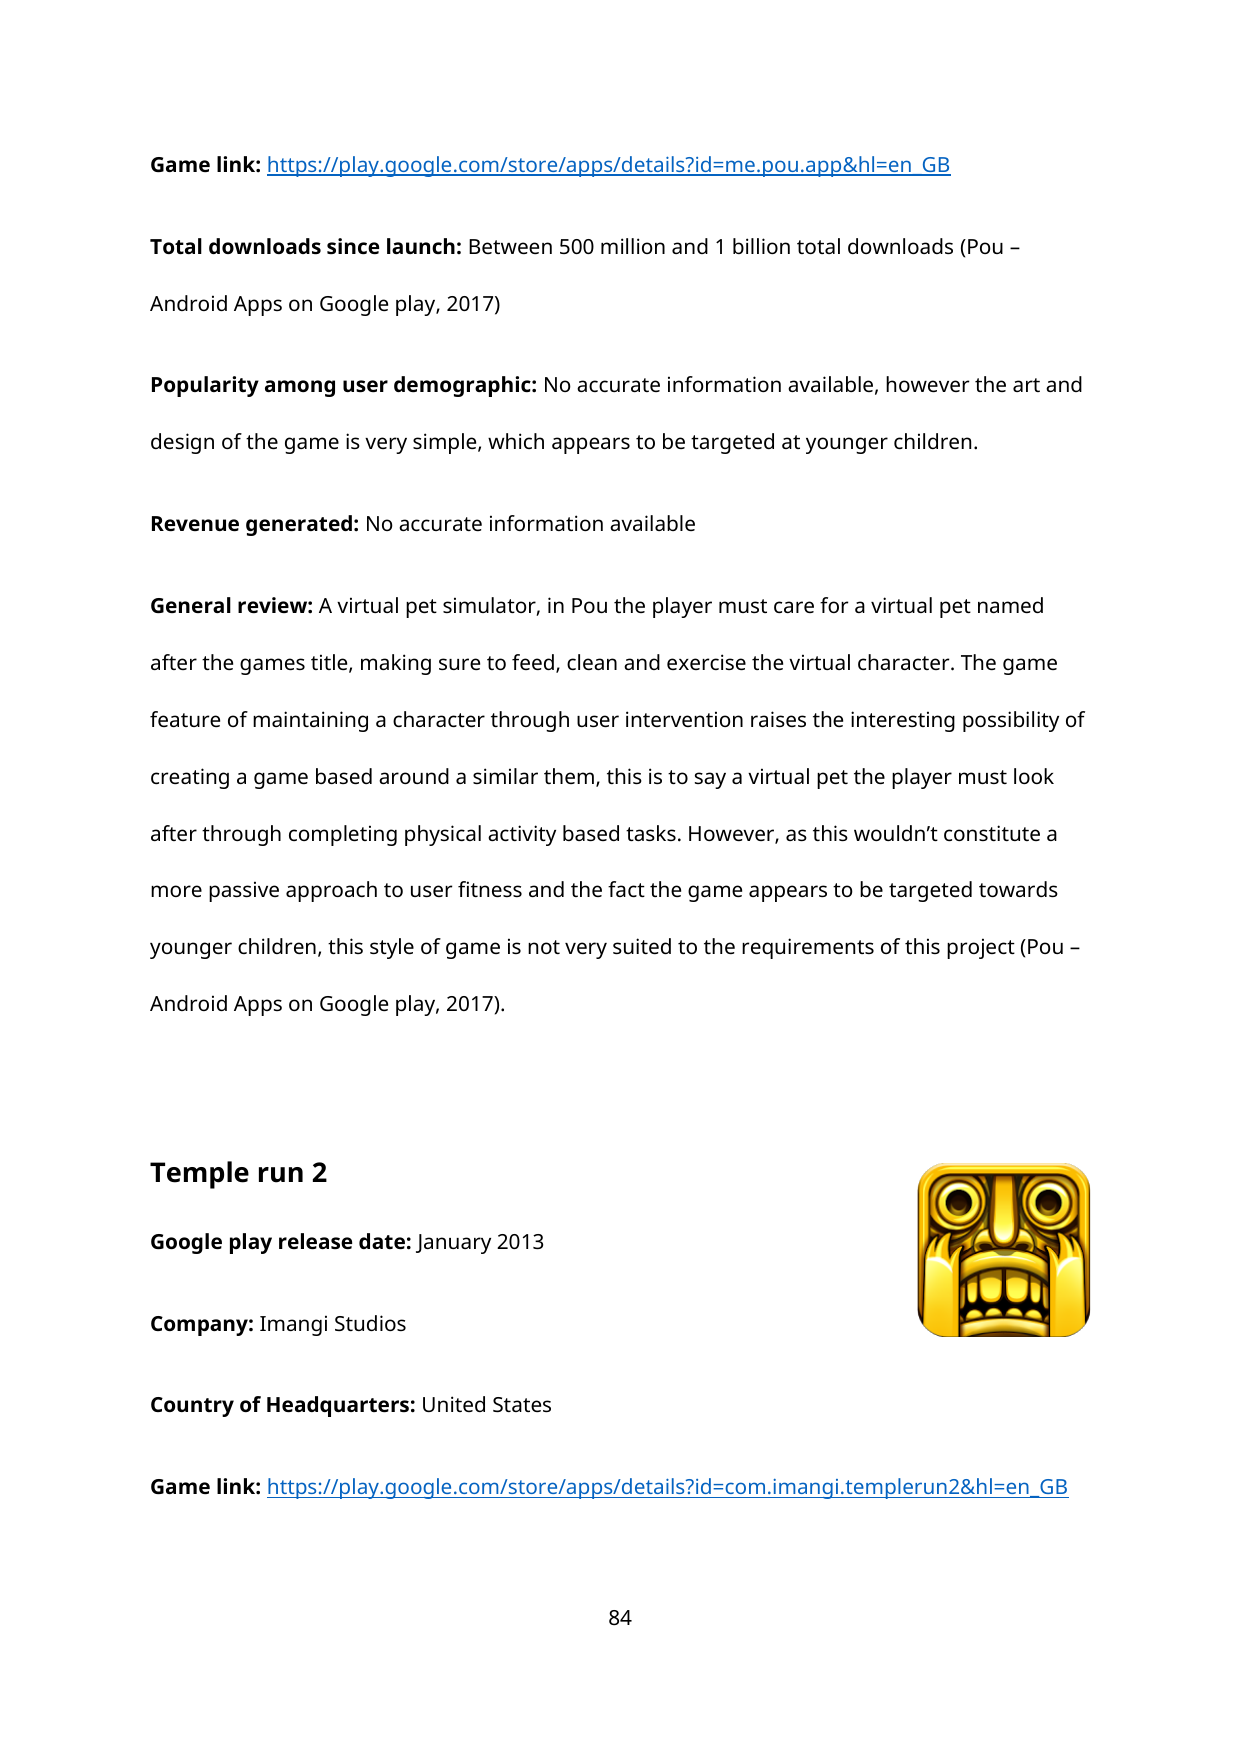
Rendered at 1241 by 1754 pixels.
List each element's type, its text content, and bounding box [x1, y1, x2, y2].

text Popularity among user demographic: No accurate information available, however the art and design of the game is very simple, which appears to be targeted at younger children. [150, 371, 1090, 456]
text Game link: https://play.google.com/store/apps/details?id=com.imangi.templerun2&hl=en_GB [150, 1472, 1090, 1501]
text General review: A virtual pet simulator, in Pou the player must care for a virtual pet named after the games title, making sure to feed, clean and exercise the virtual character. The game feature of maintaining a character through user intervention raises the interesting possibility of creating a game based around a similar them, this is to say a virtual pet the player must look after through completing physical activity based tasks. However, as this wouldn’t constitute a more passive approach to user fitness and the fact the game appears to be targeted towards younger children, this style of game is not very suited to the requirements of this project (Pou – Android Apps on Google play, 2017). [150, 591, 1090, 1018]
subtitle Temple run 2 [150, 1153, 1090, 1190]
text Company: Imangi Studios [150, 1309, 917, 1337]
text Revenue generated: No accurate information available [150, 509, 1090, 538]
text Total downloads since launch: Between 500 million and 1 billion total downloads (Pou – Android Apps on Google play, 2017) [150, 232, 1090, 317]
picture [917, 1163, 1091, 1337]
text Country of Headquarters: United States [150, 1391, 1090, 1419]
text Google play release date: January 2013 [150, 1227, 917, 1255]
text Game link: https://play.google.com/store/apps/details?id=me.pou.app&hl=en_GB [150, 150, 1090, 178]
